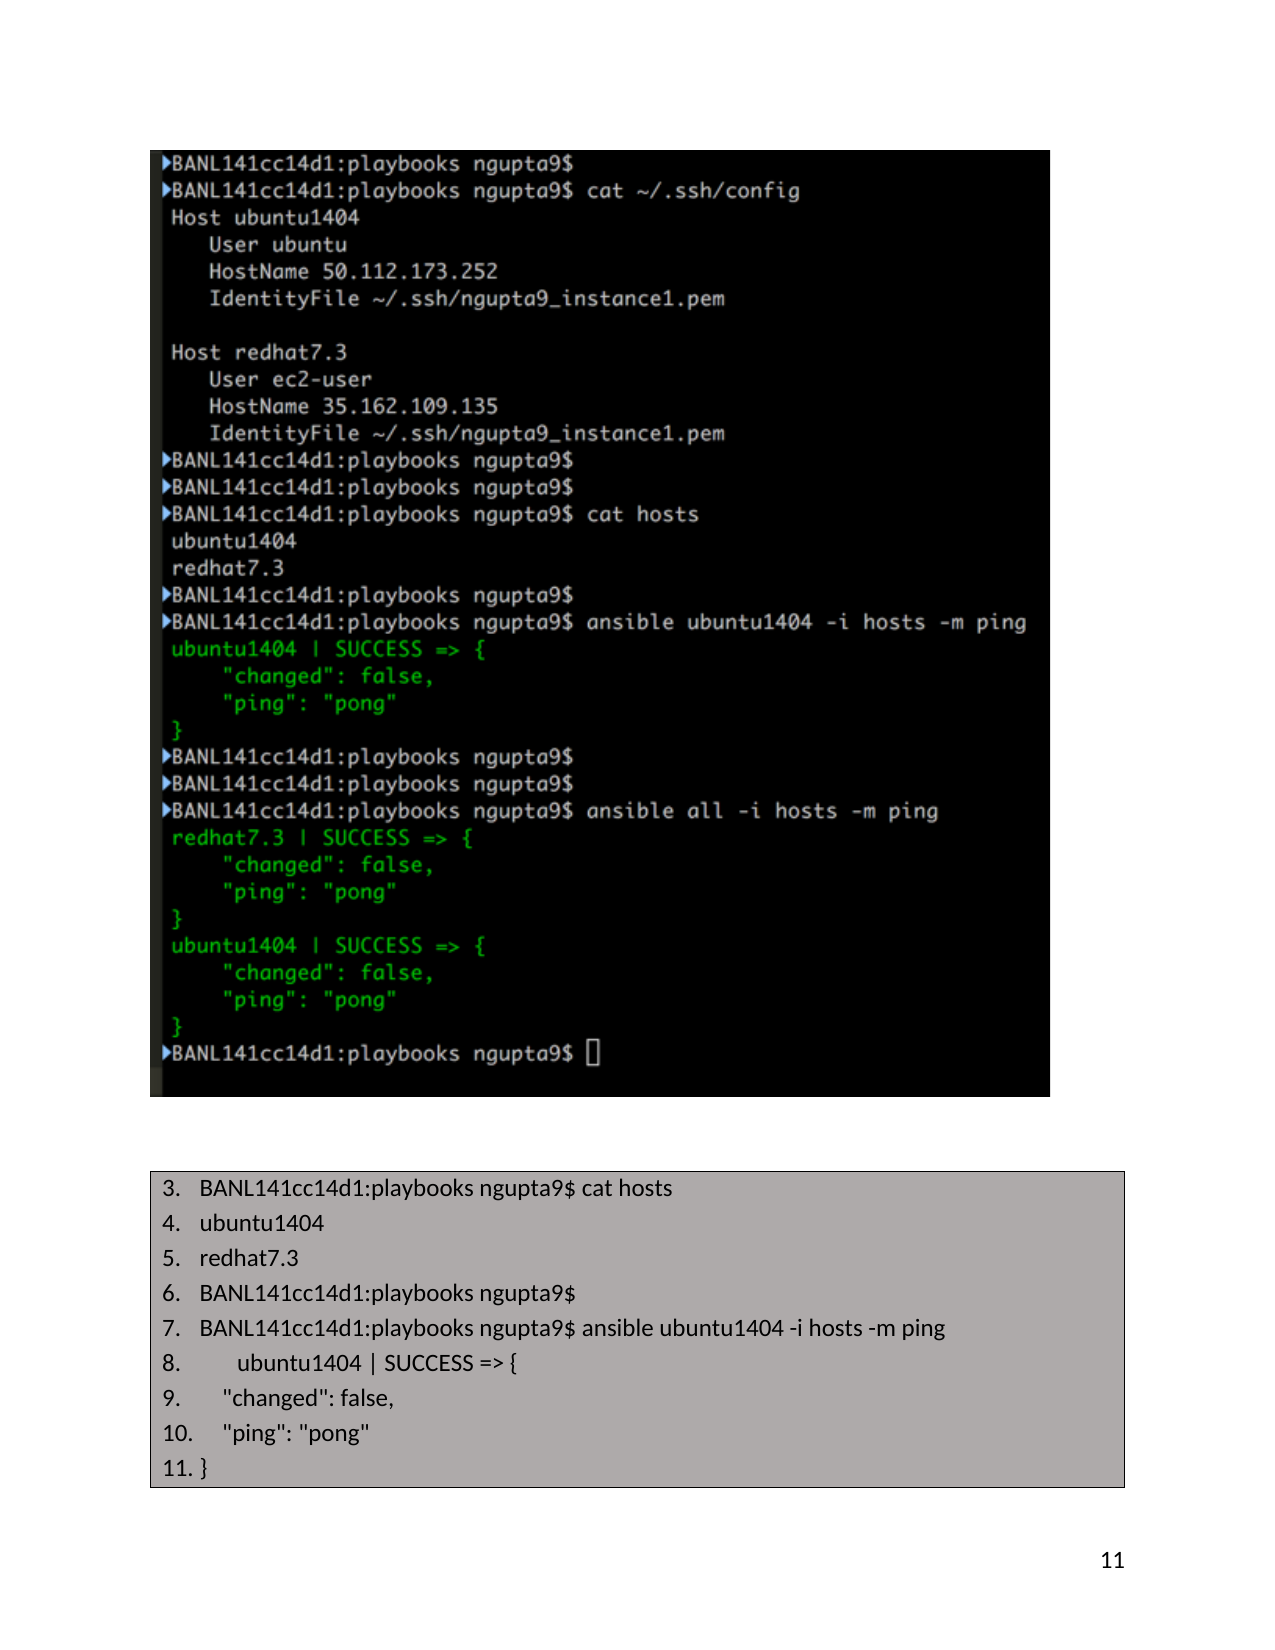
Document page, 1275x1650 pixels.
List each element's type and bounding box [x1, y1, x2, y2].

picture [150, 150, 1050, 1097]
table_header [151, 1172, 1124, 1487]
